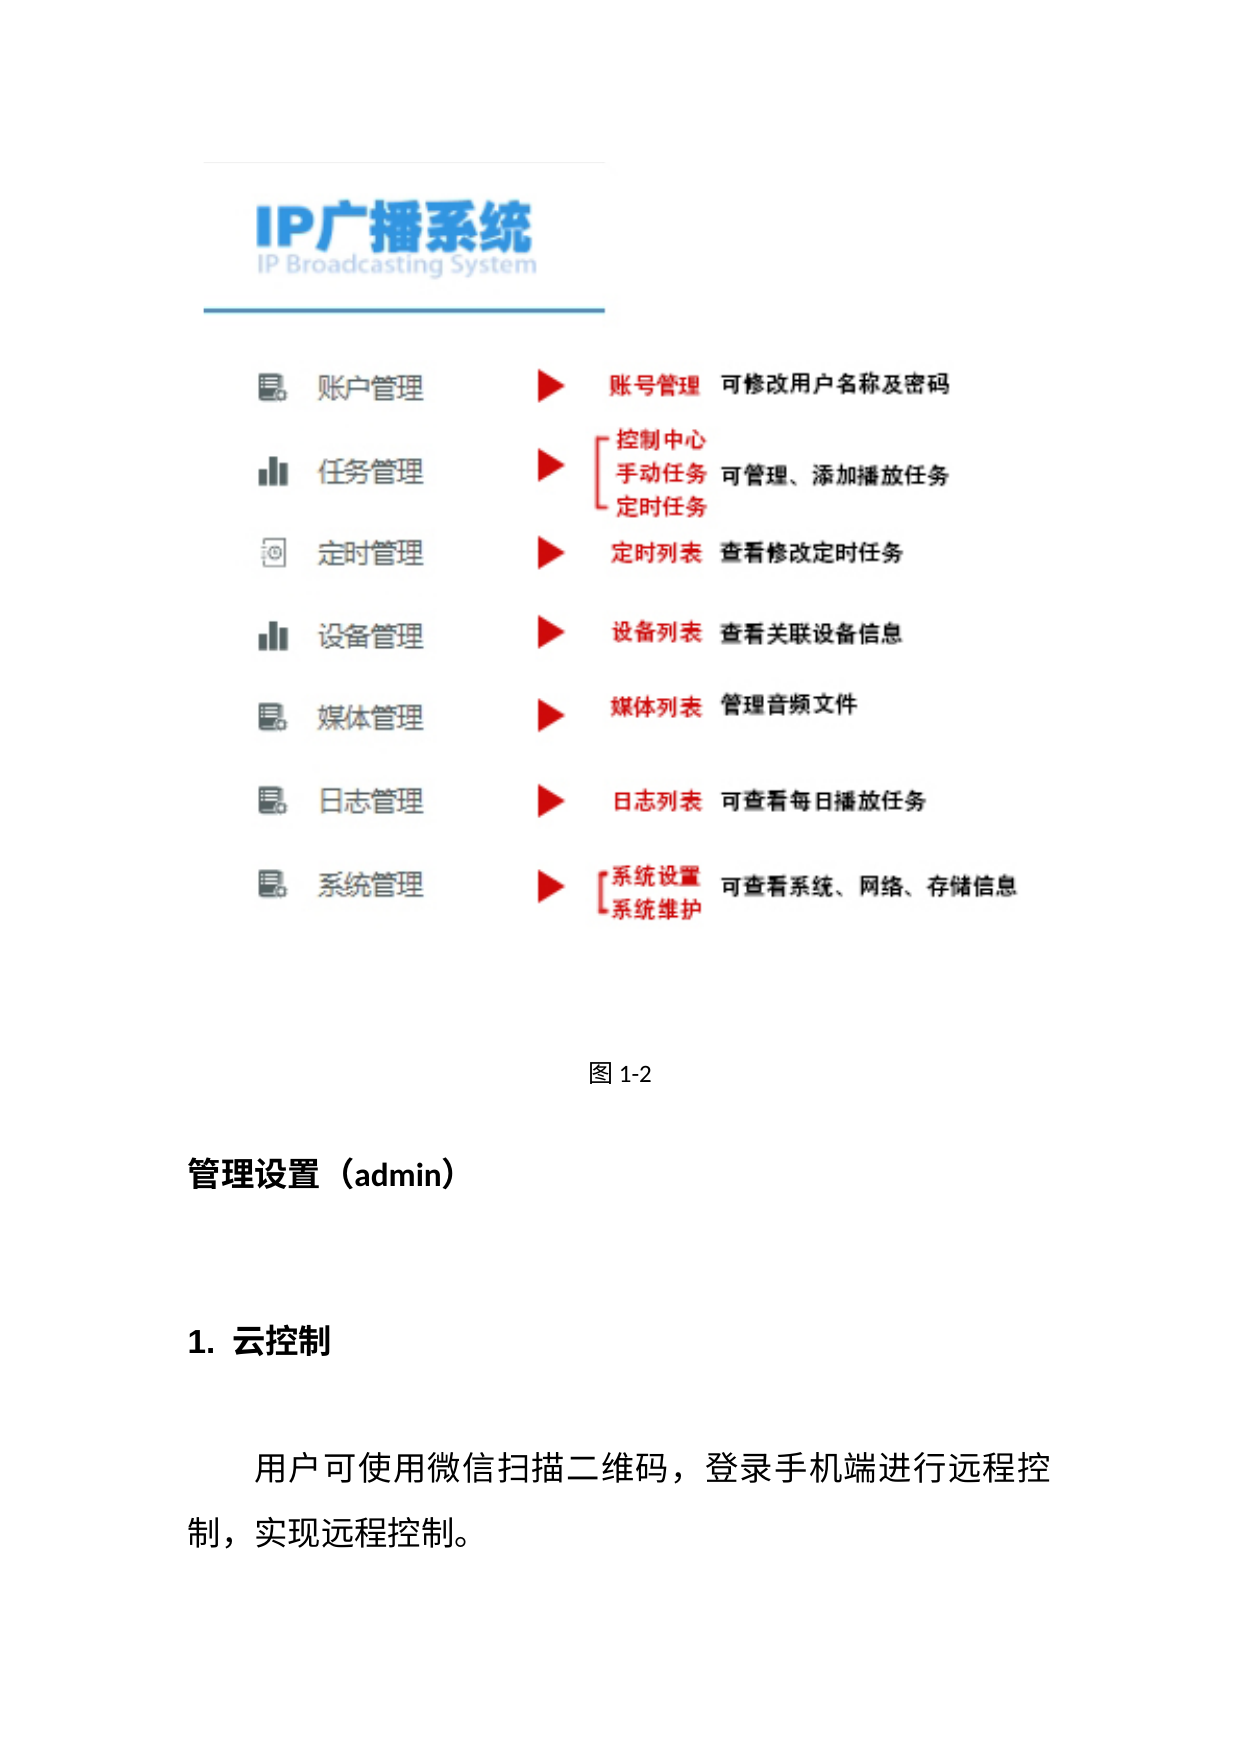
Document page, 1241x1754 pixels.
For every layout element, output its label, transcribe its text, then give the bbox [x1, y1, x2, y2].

text 图1-2 [187, 1039, 1053, 1104]
text 用户可使用微信扫描二维码，登录手机端进行远程控制，实现远程控制。 [187, 1433, 1053, 1563]
picture [203, 162, 1037, 1012]
subtitle 管理设置（admin） [187, 1140, 1053, 1205]
subtitle 云控制 [187, 1307, 1053, 1372]
